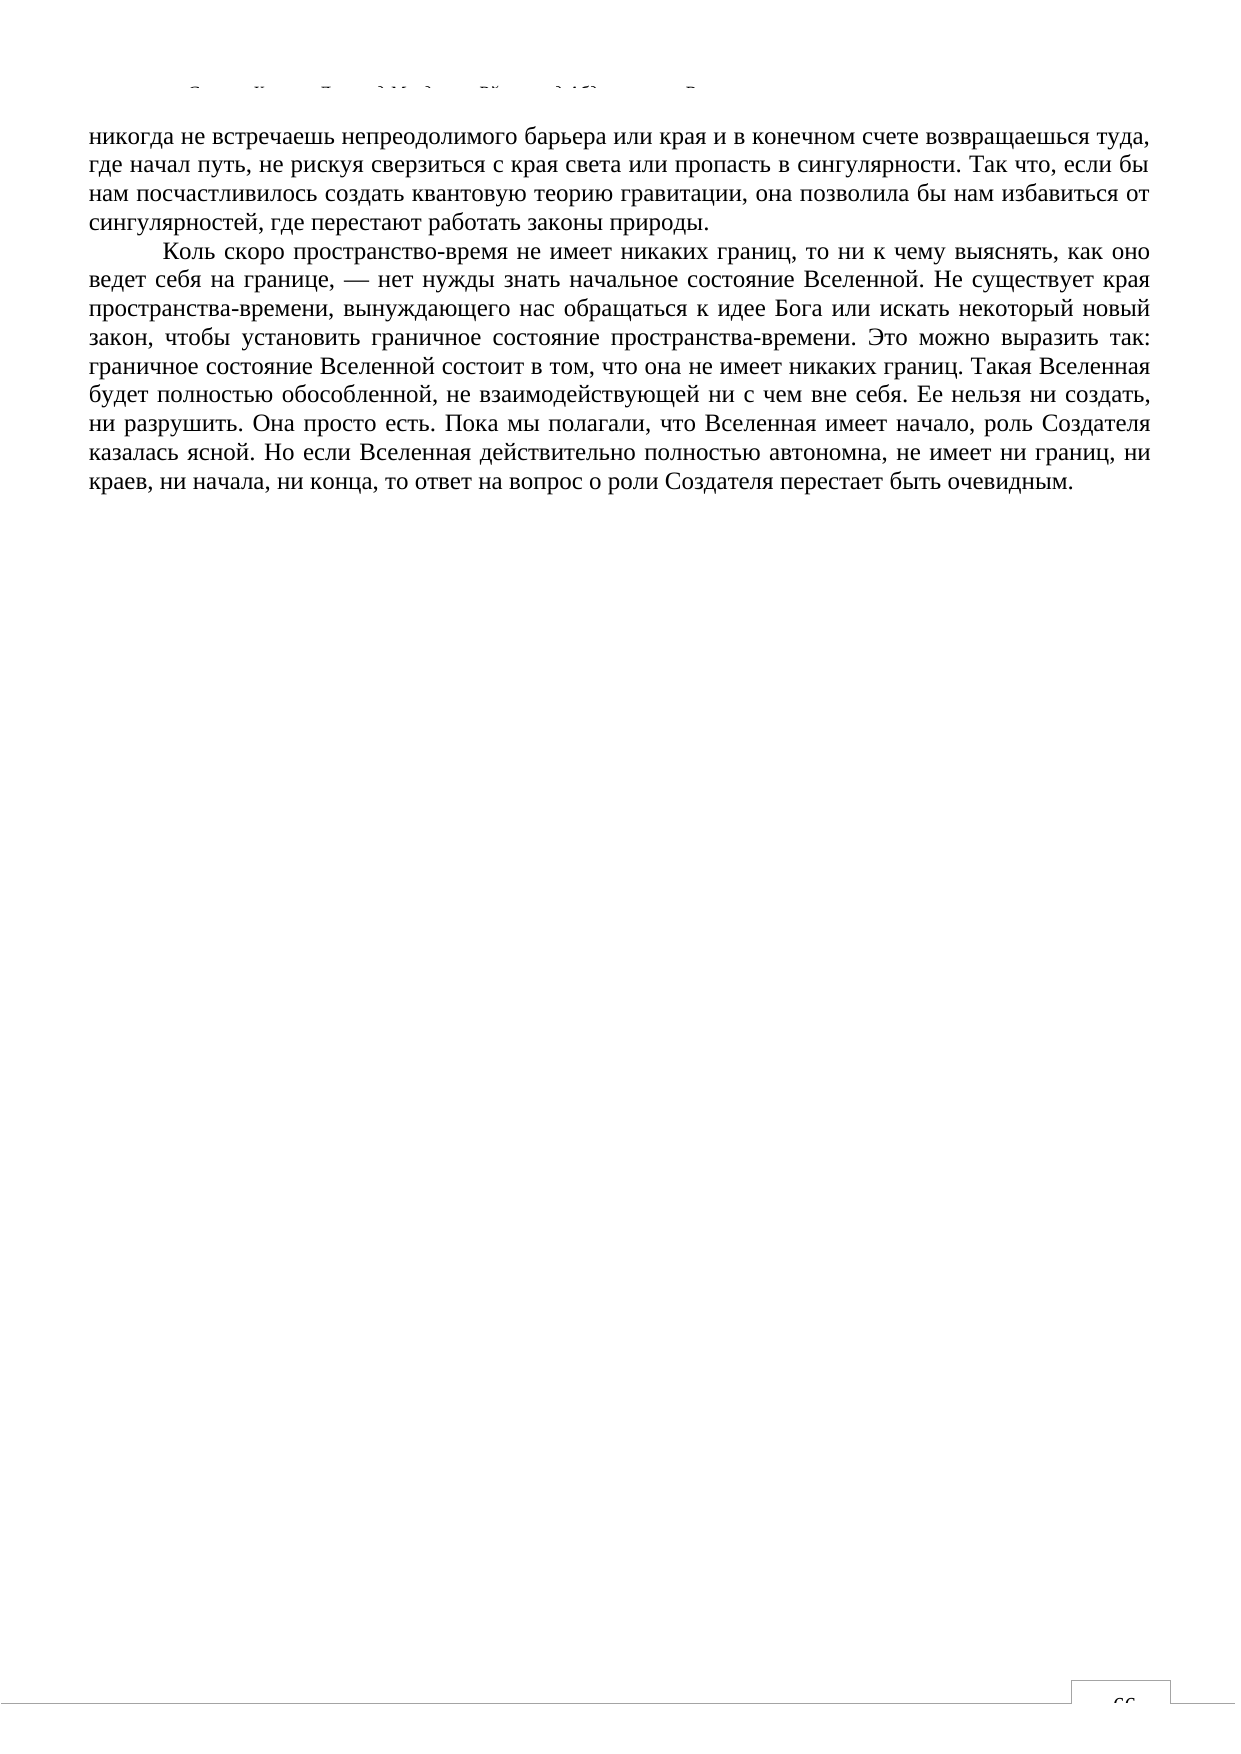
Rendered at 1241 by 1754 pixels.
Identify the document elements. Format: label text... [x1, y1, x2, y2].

text Коль скоро пространство-время не имеет никаких границ, то ни к чему выяснять, как оно ведет себя на границе, — нет нужды знать начальное состояние Вселенной. Не существует края пространства-времени, вынуждающего нас обращаться к идее Бога или искать некоторый новый закон, чтобы установить граничное состояние пространства-времени. Это можно выразить так: граничное состояние Вселенной состоит в том, что она не имеет никаких границ. Такая Вселенная будет полностью обособленной, не взаимодействующей ни с чем вне себя. Ее нельзя ни создать, ни разрушить. Она просто есть. Пока мы полагали, что Вселенная имеет начало, роль Создателя казалась ясной. Но если Вселенная действительно полностью автономна, не имеет ни границ, ни краев, ни начала, ни конца, то ответ на вопрос о роли Создателя перестает быть очевидным. [88, 236, 1152, 494]
text никогда не встречаешь непреодолимого барьера или края и в конечном счете возвращаешься туда, где начал путь, не рискуя сверзиться с края света или пропасть в сингулярности. Так что, если бы нам посчастливилось создать квантовую теорию гравитации, она позволила бы нам избавиться от сингулярностей, где перестают работать законы природы. [88, 121, 1151, 236]
